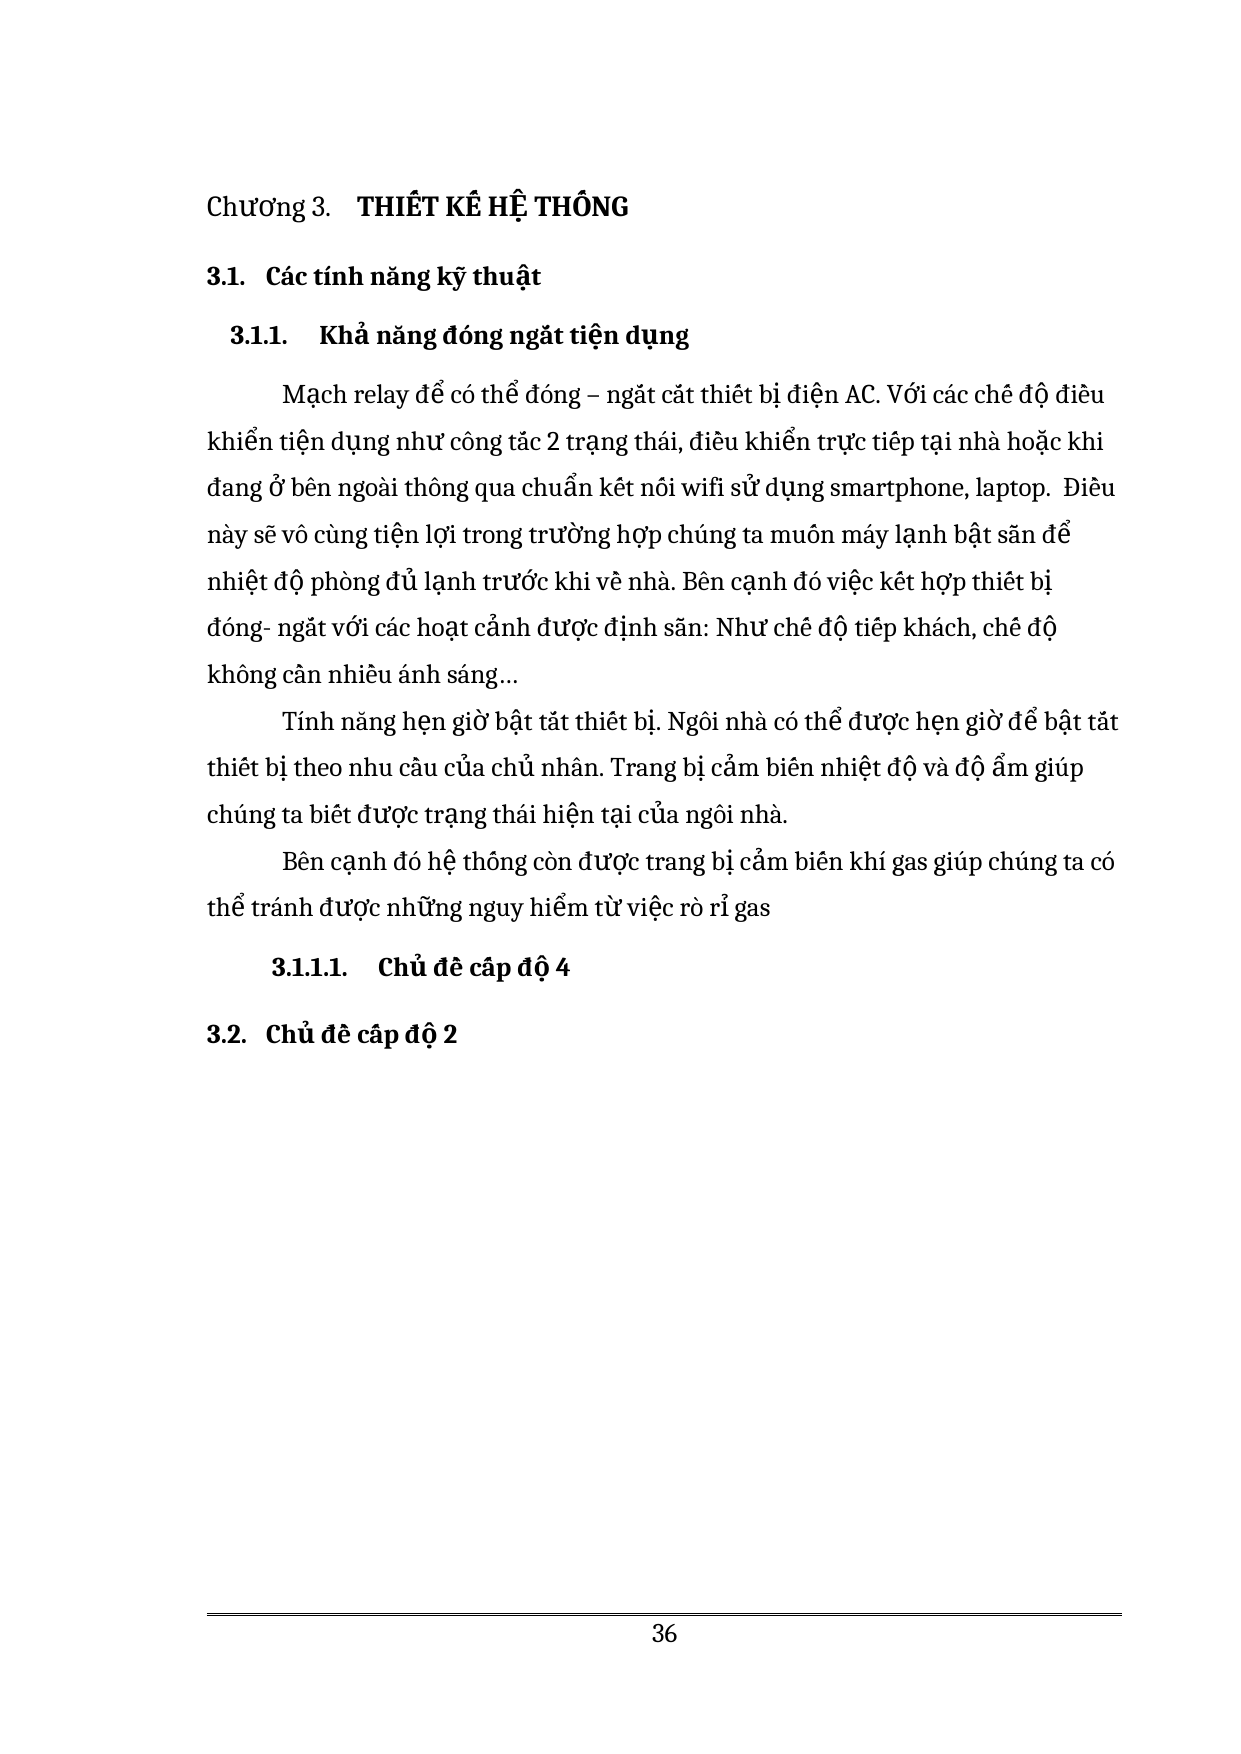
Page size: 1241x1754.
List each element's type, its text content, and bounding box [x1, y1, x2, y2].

text Mạch relay để có thể đóng – ngắt cắt thiết bị điện AC. Với các chế độ điều khiển tiện dụng như công tắc 2 trạng thái, điều khiển trực tiếp tại nhà hoặc khi đang ở bên ngoài thông qua chuẩn kết nối wifi sử dụng smartphone, laptop. Điều này sẽ vô cùng tiện lợi trong trường hợp chúng ta muốn máy lạnh bật sẵn để nhiệt độ phòng đủ lạnh trước khi về nhà. Bên cạnh đó việc kết hợp thiết bị đóng- ngắt với các hoạt cảnh được định sẵn: Như chế độ tiếp khách, chế độ không cần nhiều ánh sáng… [207, 379, 1122, 690]
subtitle Các tính năng kỹ thuật [207, 261, 1122, 292]
subtitle Chủ đề cấp độ 2 [207, 1019, 1122, 1050]
subtitle Chủ đề cấp độ 4 [272, 952, 1122, 983]
subtitle THIẾT KẾ HỆ THỐNG [207, 190, 1122, 223]
text Bên cạnh đó hệ thống còn được trang bị cảm biến khí gas giúp chúng ta có thể tránh được những nguy hiểm từ việc rò rỉ gas [207, 846, 1122, 924]
subtitle Khả năng đóng ngắt tiện dụng [230, 320, 1122, 351]
text Tính năng hẹn giờ bật tắt thiết bị. Ngôi nhà có thể được hẹn giờ để bật tắt thiết bị theo nhu cầu của chủ nhân. Trang bị cảm biến nhiệt độ và độ ẩm giúp chúng ta biết được trạng thái hiện tại của ngôi nhà. [207, 706, 1122, 830]
